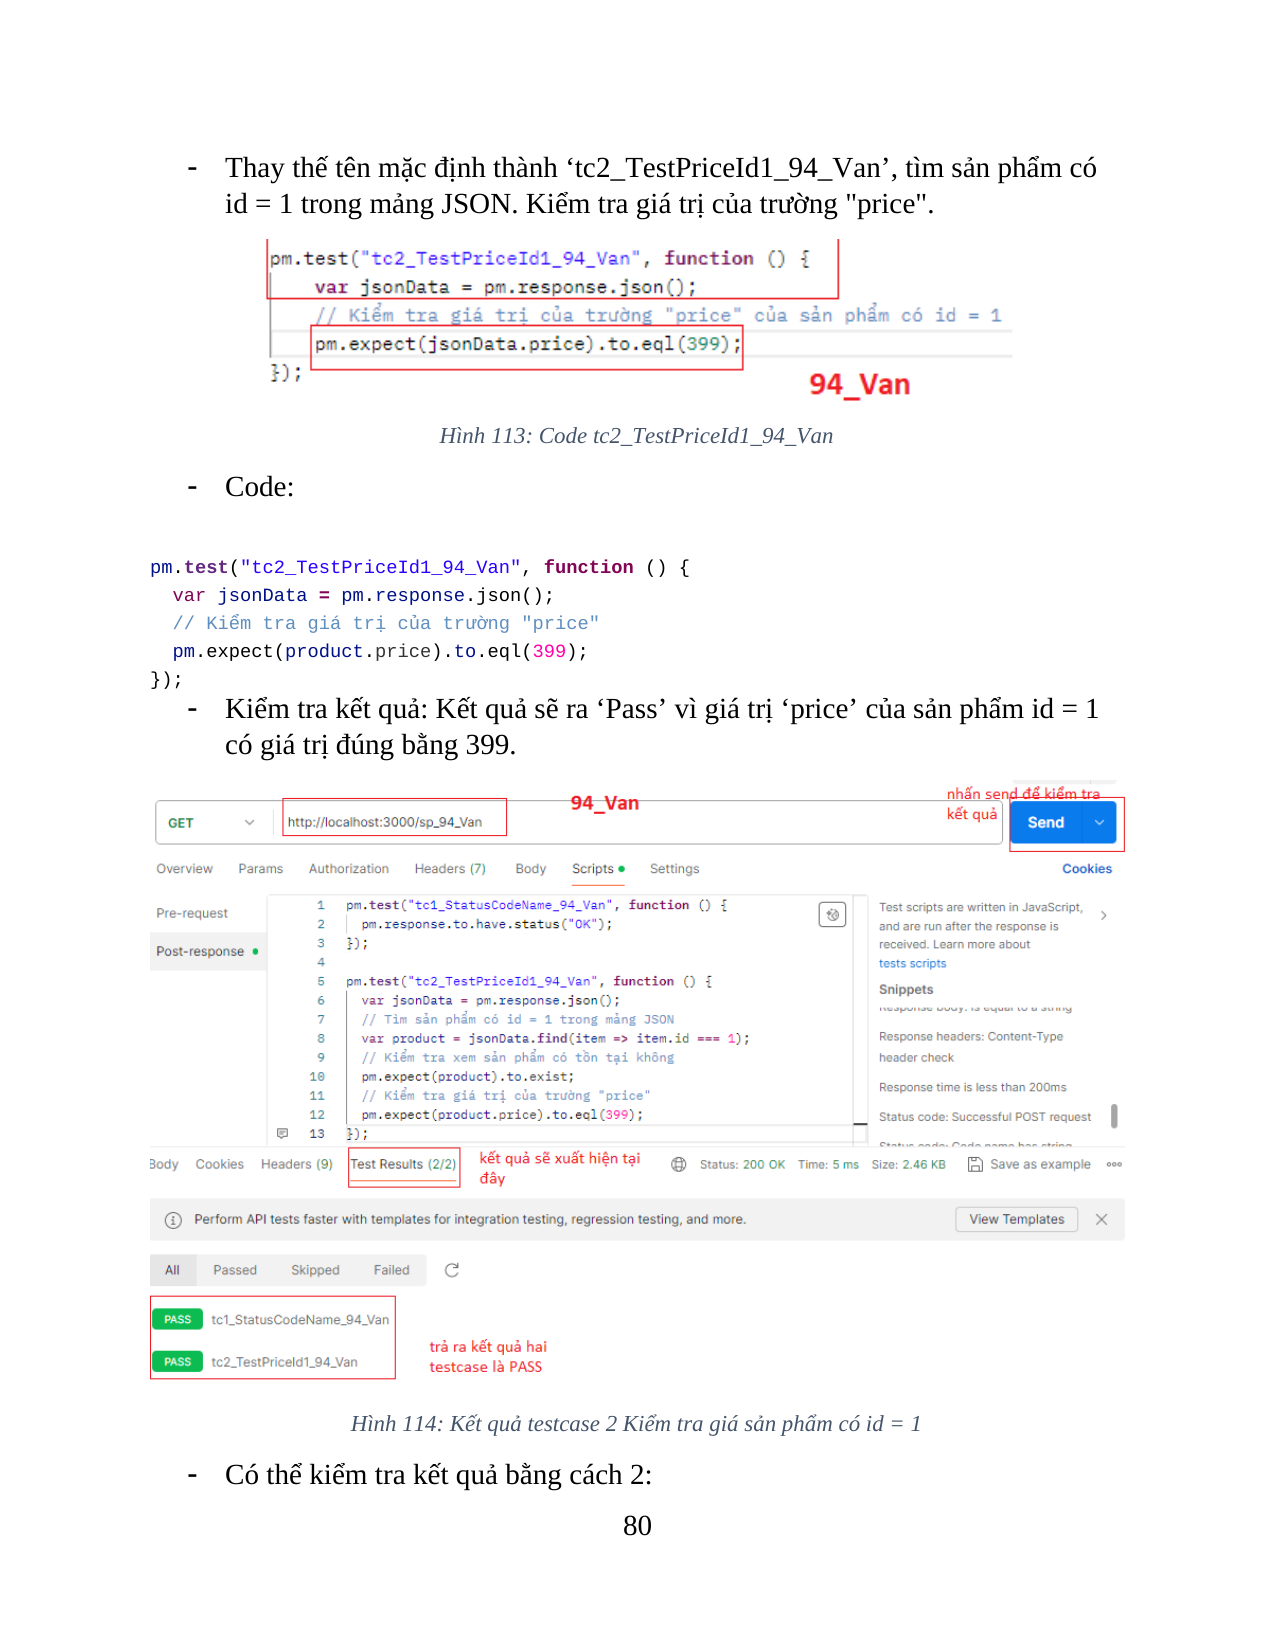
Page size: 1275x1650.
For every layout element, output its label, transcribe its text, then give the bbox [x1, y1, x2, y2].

picture [262, 239, 1013, 404]
text }); [150, 663, 1125, 691]
picture [150, 780, 1125, 1391]
list Kiểm tra kết quả: Kết quả sẽ ra ‘Pass’ vì giá trị ‘price’ của sản phẩm id = 1 có giá trị đúng bằng 399. [187, 691, 1125, 761]
text pm.expect(product.price).to.eql(399); [150, 635, 1125, 663]
list Code: [187, 469, 1125, 503]
text // Kiểm tra giá trị của trường "price" [150, 607, 1125, 635]
text Hình 113: Code tc2_TestPriceId1_94_Van [150, 422, 1125, 449]
text pm.test("tc2_TestPriceId1_94_Van", function () { [150, 551, 1125, 579]
text var jsonData = pm.response.json(); [150, 579, 1125, 607]
text Hình 114: Kết quả testcase 2 Kiểm tra giá sản phẩm có id = 1 [150, 1410, 1125, 1437]
list Có thể kiểm tra kết quả bằng cách 2: [187, 1457, 1125, 1491]
list Thay thế tên mặc định thành ‘tc2_TestPriceId1_94_Van’, tìm sản phẩm có id = 1 trong mảng JSON. Kiểm tra giá trị của trường "price". [187, 150, 1125, 220]
